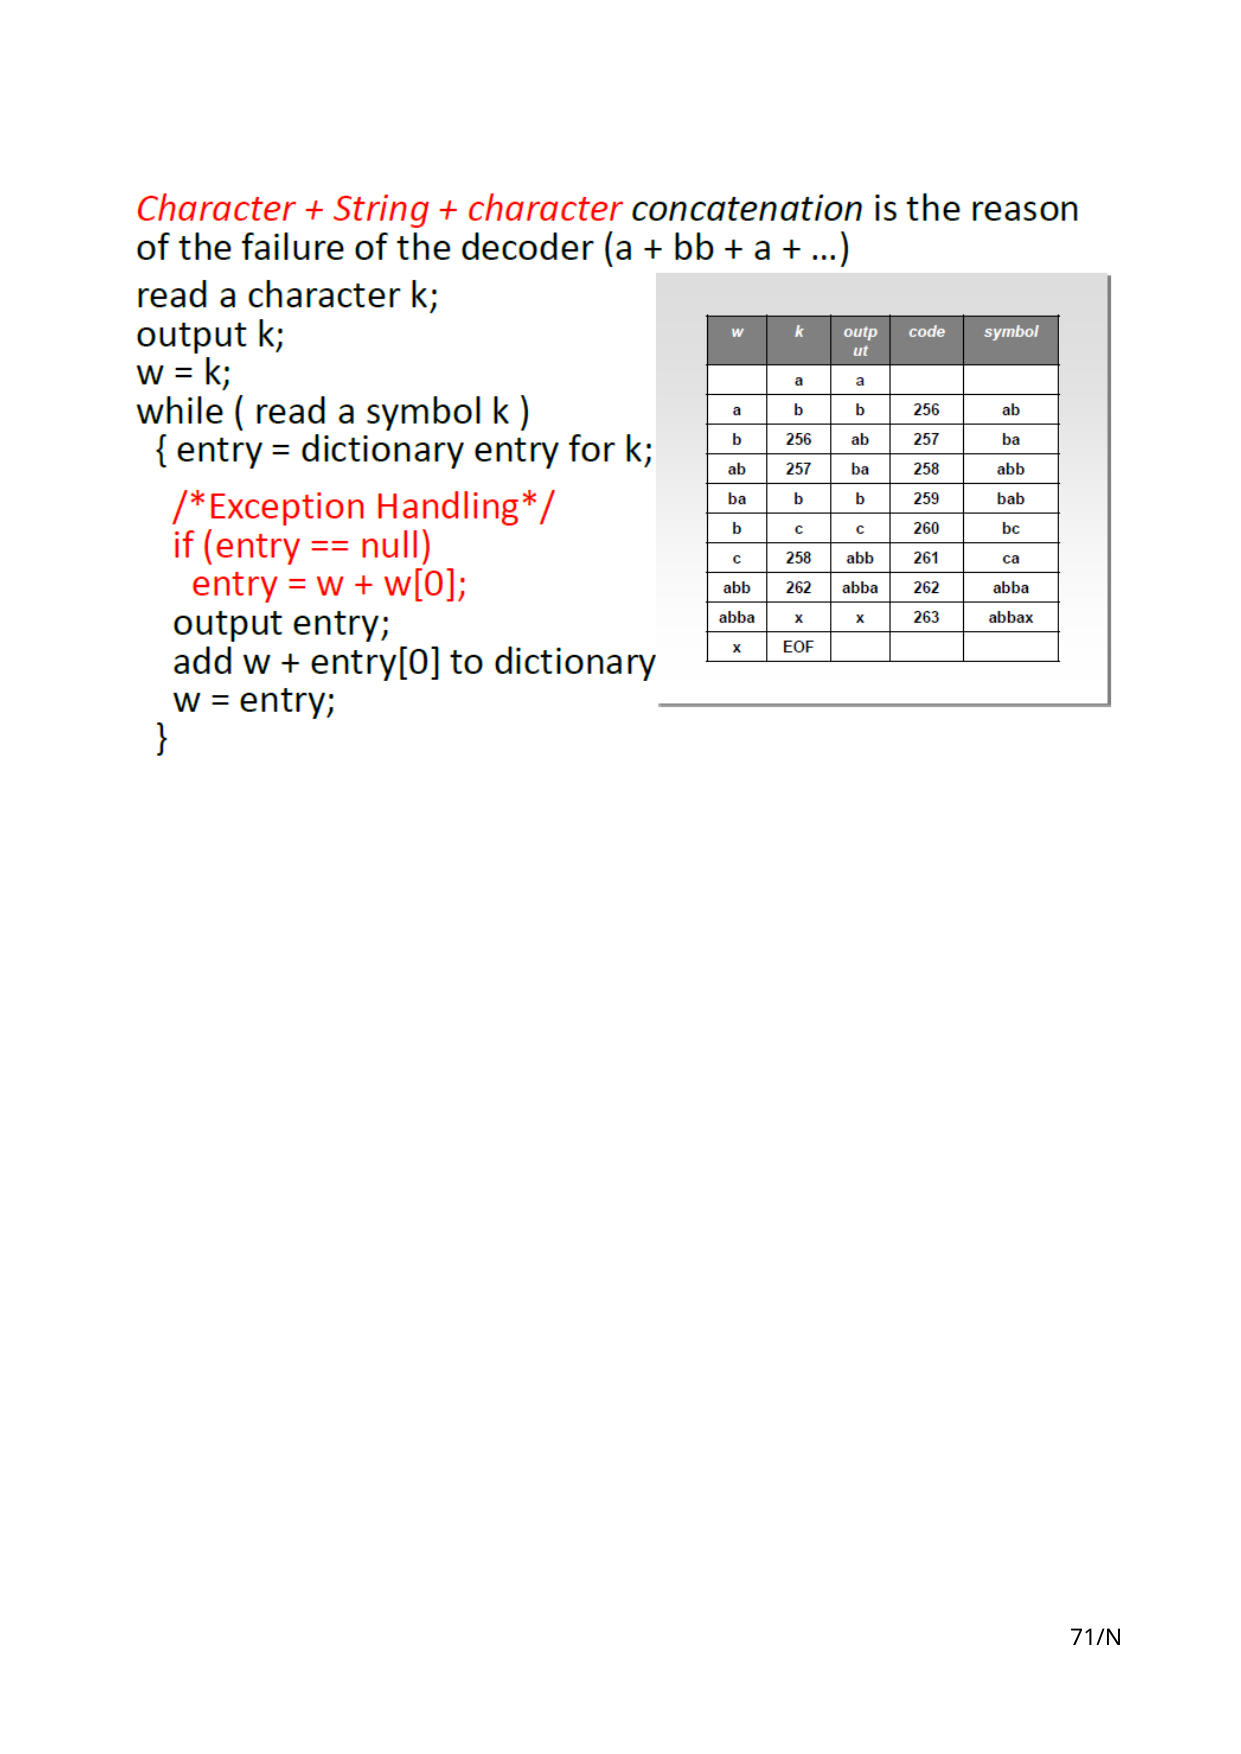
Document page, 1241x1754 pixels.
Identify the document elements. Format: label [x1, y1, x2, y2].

picture [118, 184, 1123, 770]
